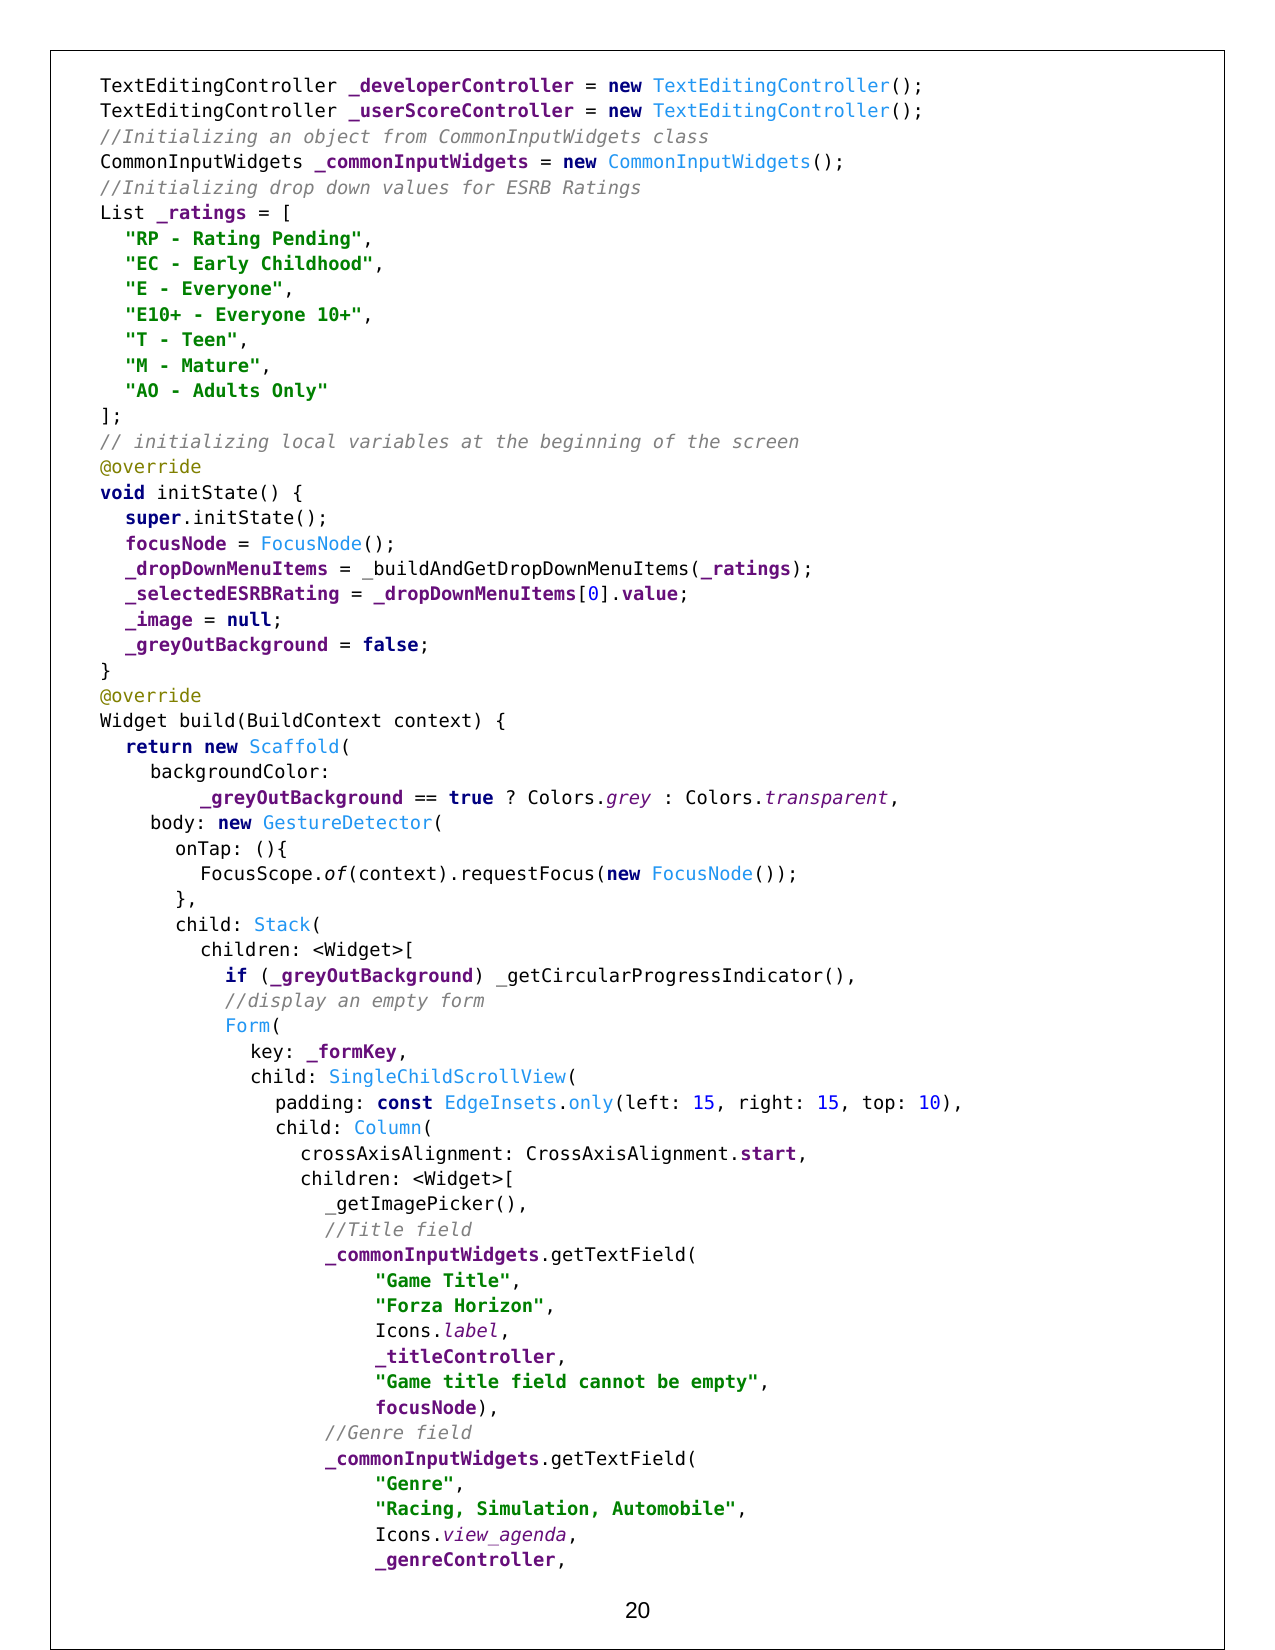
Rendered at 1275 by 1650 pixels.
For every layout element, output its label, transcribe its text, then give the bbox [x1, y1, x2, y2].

text //Initializing an object from CommonInputWidgets class [75, 126, 1200, 148]
text focusNode), [75, 1397, 1200, 1418]
text "AO - Adults Only" [75, 380, 1200, 402]
text body: new GestureDetector( [75, 812, 1200, 834]
text _dropDownMenuItems = _buildAndGetDropDownMenuItems(_ratings); [75, 558, 1200, 580]
text child: SingleChildScrollView( [75, 1066, 1200, 1088]
text crossAxisAlignment: CrossAxisAlignment.start, [75, 1142, 1200, 1164]
text List _ratings = [ [75, 202, 1200, 224]
text focusNode = FocusNode(); [75, 532, 1200, 554]
text super.initState(); [75, 507, 1200, 529]
text Icons.view_agenda, [75, 1524, 1200, 1546]
text _greyOutBackground = false; [75, 634, 1200, 656]
text if (_greyOutBackground) _getCircularProgressIndicator(), [75, 964, 1200, 986]
text _greyOutBackground == true ? Colors.grey : Colors.transparent, [75, 787, 1200, 808]
text child: Stack( [75, 914, 1200, 936]
text //Title field [75, 1219, 1200, 1241]
text children: <Widget>[ [75, 939, 1200, 961]
text "Game title field cannot be empty", [75, 1371, 1200, 1393]
text key: _formKey, [75, 1041, 1200, 1063]
text "Racing, Simulation, Automobile", [75, 1498, 1200, 1520]
text _selectedESRBRating = _dropDownMenuItems[0].value; [75, 583, 1200, 605]
text "E10+ - Everyone 10+", [75, 304, 1200, 326]
text Form( [75, 1015, 1200, 1037]
text void initState() { [75, 482, 1200, 503]
text _genreController, [75, 1549, 1200, 1571]
text "Forza Horizon", [75, 1295, 1200, 1317]
text //Initializing drop down values for ESRB Ratings [75, 177, 1200, 198]
text TextEditingController _userScoreController = new TextEditingController(); [75, 100, 1200, 122]
text FocusScope.of(context).requestFocus(new FocusNode()); [75, 863, 1200, 885]
text backgroundColor: [75, 761, 1200, 783]
text TextEditingController _developerController = new TextEditingController(); [75, 75, 1200, 97]
text @override [75, 685, 1200, 707]
text "E - Everyone", [75, 278, 1200, 300]
text @override [75, 456, 1200, 478]
text Widget build(BuildContext context) { [75, 710, 1200, 732]
text "EC - Early Childhood", [75, 253, 1200, 275]
text "RP - Rating Pending", [75, 227, 1200, 249]
text ]; [75, 405, 1200, 427]
text "Game Title", [75, 1269, 1200, 1291]
text children: <Widget>[ [75, 1168, 1200, 1190]
text //Genre field [75, 1422, 1200, 1444]
text child: Column( [75, 1117, 1200, 1139]
text return new Scaffold( [75, 736, 1200, 758]
text //display an empty form [75, 990, 1200, 1012]
text padding: const EdgeInsets.only(left: 15, right: 15, top: 10), [75, 1092, 1200, 1113]
text "M - Mature", [75, 354, 1200, 376]
text Icons.label, [75, 1320, 1200, 1342]
text _commonInputWidgets.getTextField( [75, 1447, 1200, 1469]
text _getImagePicker(), [75, 1193, 1200, 1215]
text "Genre", [75, 1473, 1200, 1495]
text "T - Teen", [75, 329, 1200, 351]
text _image = null; [75, 609, 1200, 631]
text }, [75, 888, 1200, 910]
text onTap: (){ [75, 837, 1200, 859]
text CommonInputWidgets _commonInputWidgets = new CommonInputWidgets(); [75, 151, 1200, 173]
text // initializing local variables at the beginning of the screen [75, 431, 1200, 453]
text _commonInputWidgets.getTextField( [75, 1244, 1200, 1266]
text _titleController, [75, 1346, 1200, 1368]
text } [75, 659, 1200, 681]
